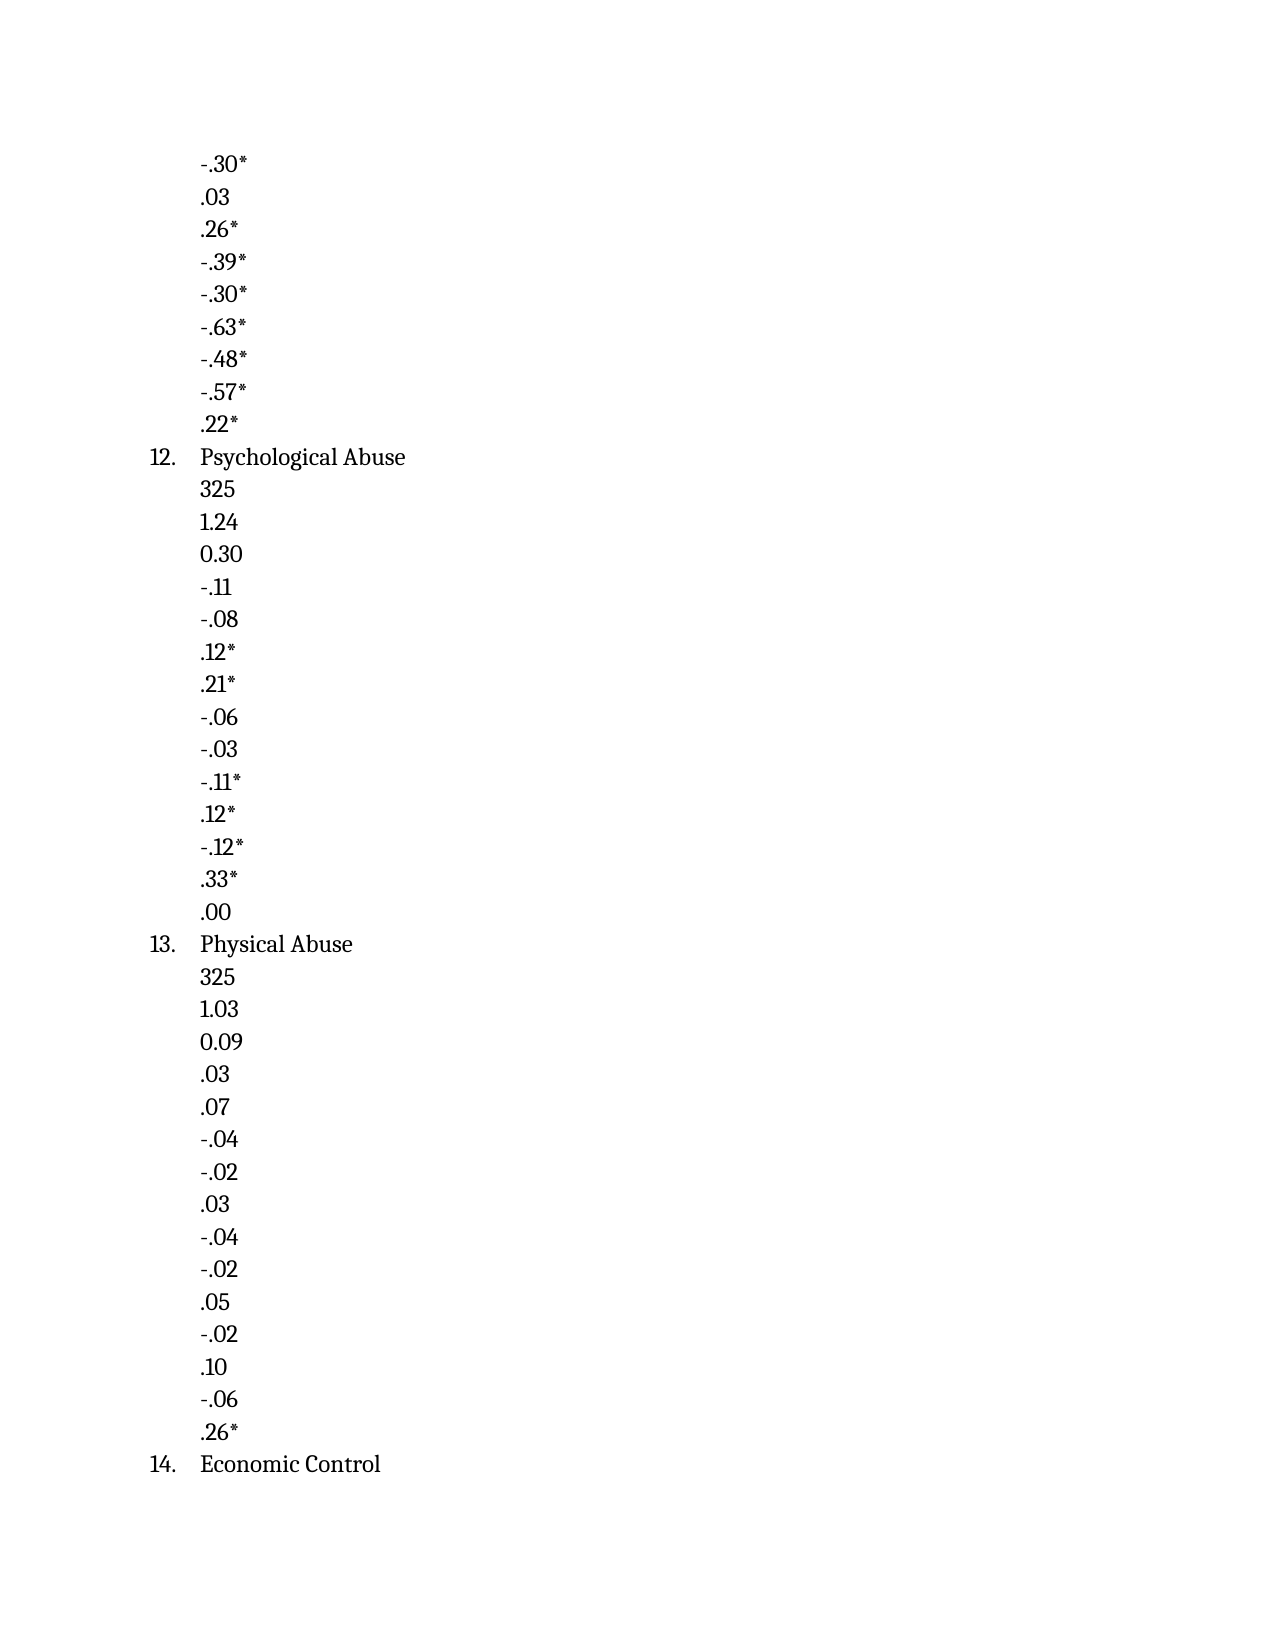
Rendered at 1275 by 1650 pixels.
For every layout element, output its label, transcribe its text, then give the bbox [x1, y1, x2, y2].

list .21* [150, 670, 1125, 699]
list .26* [150, 215, 1125, 244]
list .03 [150, 1060, 1125, 1089]
list 0.30 [150, 540, 1125, 569]
list -.63* [150, 312, 1125, 341]
list .26* [150, 1417, 1125, 1446]
list 325 [150, 962, 1125, 991]
list Economic Control [150, 1450, 1125, 1479]
list -.30* [150, 150, 1125, 179]
list -.04 [150, 1125, 1125, 1154]
list -.11 [150, 572, 1125, 601]
list -.06 [150, 1385, 1125, 1414]
list 1.24 [150, 507, 1125, 536]
list .05 [150, 1287, 1125, 1316]
list .03 [150, 1190, 1125, 1219]
list -.02 [150, 1255, 1125, 1284]
list -.57* [150, 377, 1125, 406]
list .10 [150, 1352, 1125, 1381]
list .33* [150, 865, 1125, 894]
list .22* [150, 410, 1125, 439]
list 0.09 [150, 1027, 1125, 1056]
list 325 [150, 475, 1125, 504]
list -.48* [150, 345, 1125, 374]
list -.06 [150, 702, 1125, 731]
list -.11* [150, 767, 1125, 796]
list .07 [150, 1092, 1125, 1121]
list -.39* [150, 247, 1125, 276]
list .12* [150, 637, 1125, 666]
list .00 [150, 897, 1125, 926]
list .03 [150, 182, 1125, 211]
list Physical Abuse [150, 930, 1125, 959]
list -.03 [150, 735, 1125, 764]
list -.02 [150, 1320, 1125, 1349]
list -.04 [150, 1222, 1125, 1251]
list -.12* [150, 832, 1125, 861]
list Psychological Abuse [150, 442, 1125, 471]
list -.02 [150, 1157, 1125, 1186]
list .12* [150, 800, 1125, 829]
list -.08 [150, 605, 1125, 634]
list 1.03 [150, 995, 1125, 1024]
list -.30* [150, 280, 1125, 309]
